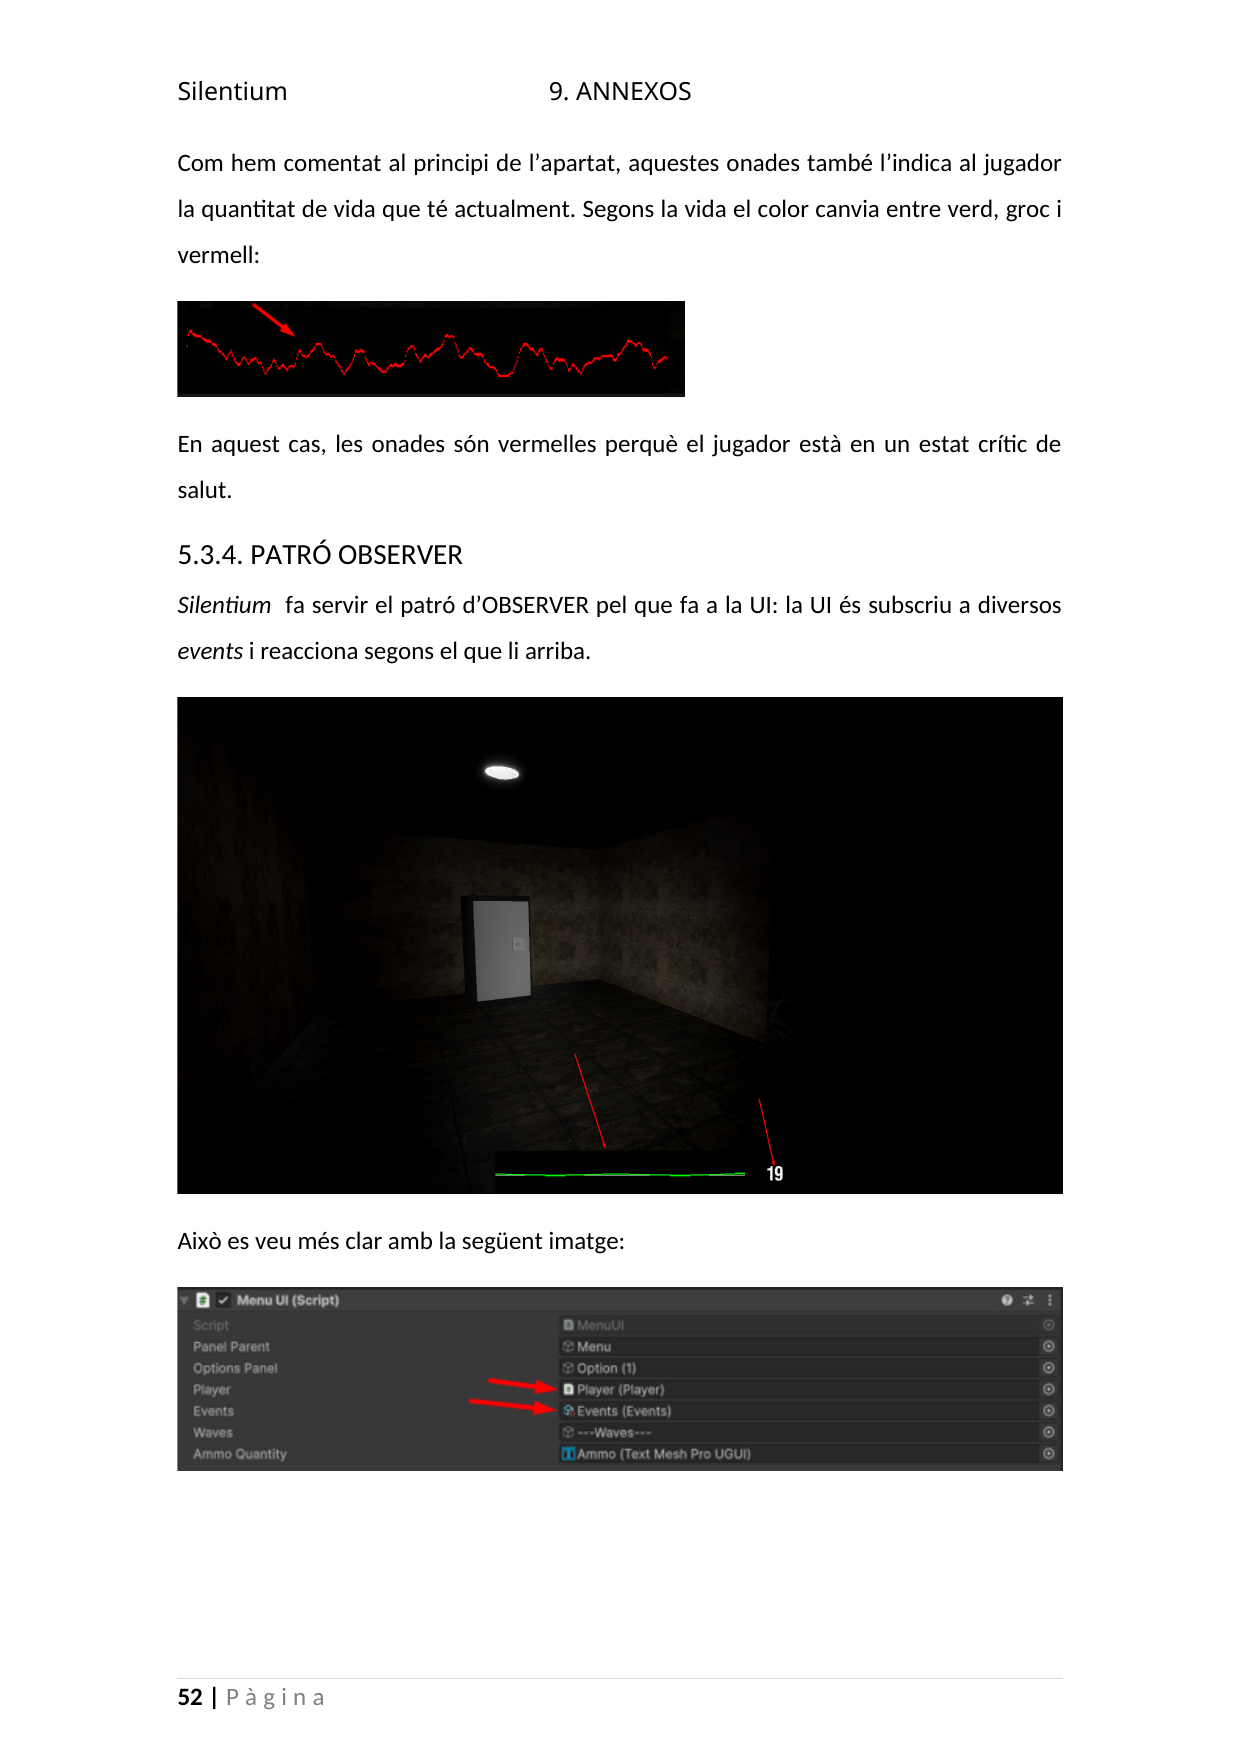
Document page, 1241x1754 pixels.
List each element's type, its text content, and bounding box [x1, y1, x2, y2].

text Com hem comentat al principi de l’apartat, aquestes onades també l’indica al jugador la quantitat de vida que té actualment. Segons la vida el color canvia entre verd, groc i vermell: [177, 148, 1063, 269]
subtitle 5.3.4. PATRÓ OBSERVER [177, 536, 1063, 572]
text Això es veu més clar amb la següent imatge: [177, 1225, 1063, 1256]
picture [177, 1287, 1063, 1471]
text Silentium fa servir el patró d’OBSERVER pel que fa a la UI: la UI és subscriu a diversos events i reacciona segons el que li arriba. [177, 590, 1063, 666]
picture [177, 301, 685, 397]
picture [177, 697, 1063, 1194]
text En aquest cas, les onades són vermelles perquè el jugador està en un estat crític de salut. [177, 428, 1063, 504]
